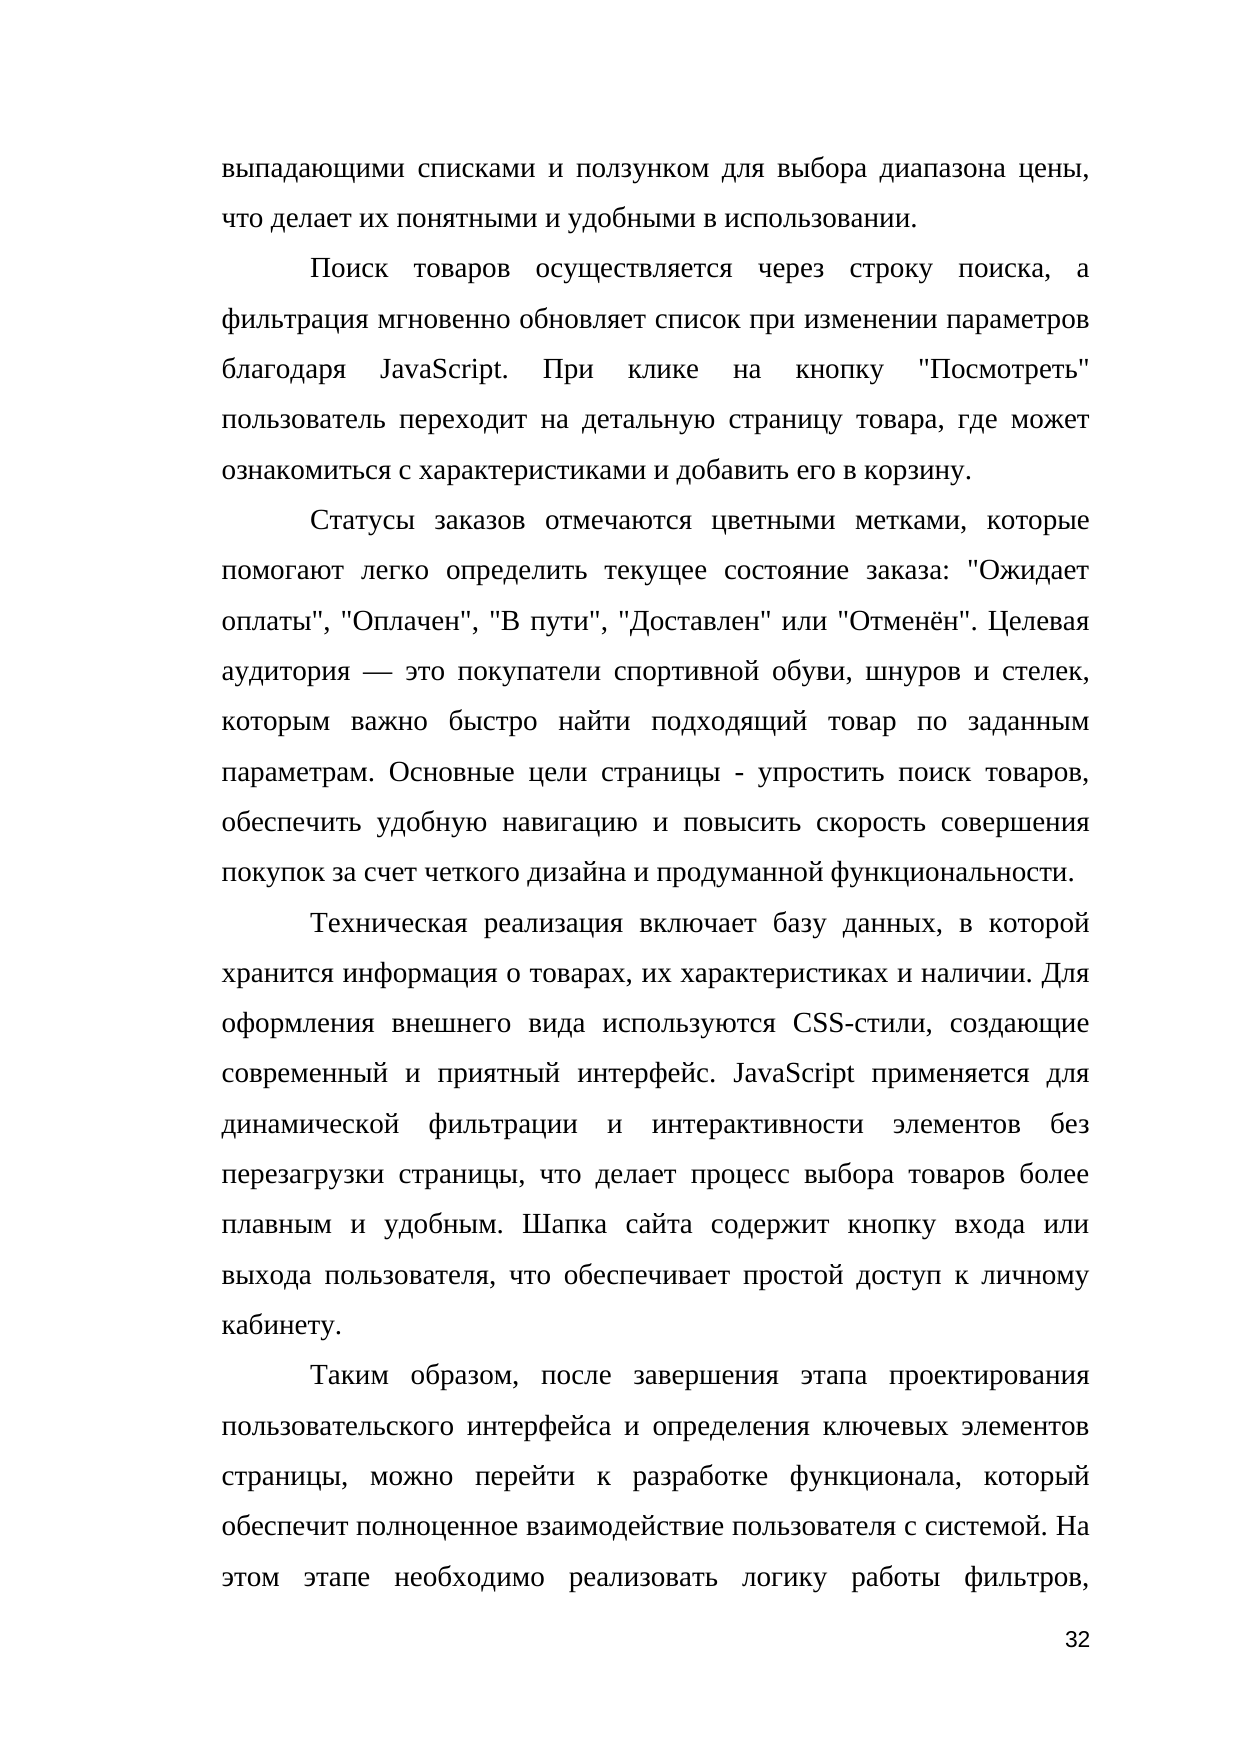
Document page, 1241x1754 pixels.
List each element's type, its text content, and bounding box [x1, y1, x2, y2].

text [221, 1357, 1090, 1592]
text Статусы заказов отмечаются цветными метками, которые помогают легко определить текущее состояние заказа: "Ожидает оплаты", "Оплачен", "В пути", "Доставлен" или "Отменён". Целевая аудитория — это покупатели спортивной обуви, шнуров и стелек, которым важно быстро найти подходящий товар по заданным параметрам. Основные цели страницы - упростить поиск товаров, обеспечить удобную навигацию и повысить скорость совершения покупок за счет четкого дизайна и продуманной функциональности. [221, 502, 1090, 888]
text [221, 150, 1090, 234]
text Техническая реализация включает базу данных, в которой хранится информация о товарах, их характеристиках и наличии. Для оформления внешнего вида используются CSS-стили, создающие современный и приятный интерфейс. JavaScript применяется для динамической фильтрации и интерактивности элементов без перезагрузки страницы, что делает процесс выбора товаров более плавным и удобным. Шапка сайта содержит кнопку входа или выхода пользователя, что обеспечивает простой доступ к личному кабинету. [221, 905, 1090, 1341]
text Поиск товаров осуществляется через строку поиска, а фильтрация мгновенно обновляет список при изменении параметров благодаря JavaScript. При клике на кнопку "Посмотреть" пользователь переходит на детальную страницу товара, где может ознакомиться с характеристиками и добавить его в корзину. [221, 251, 1090, 485]
